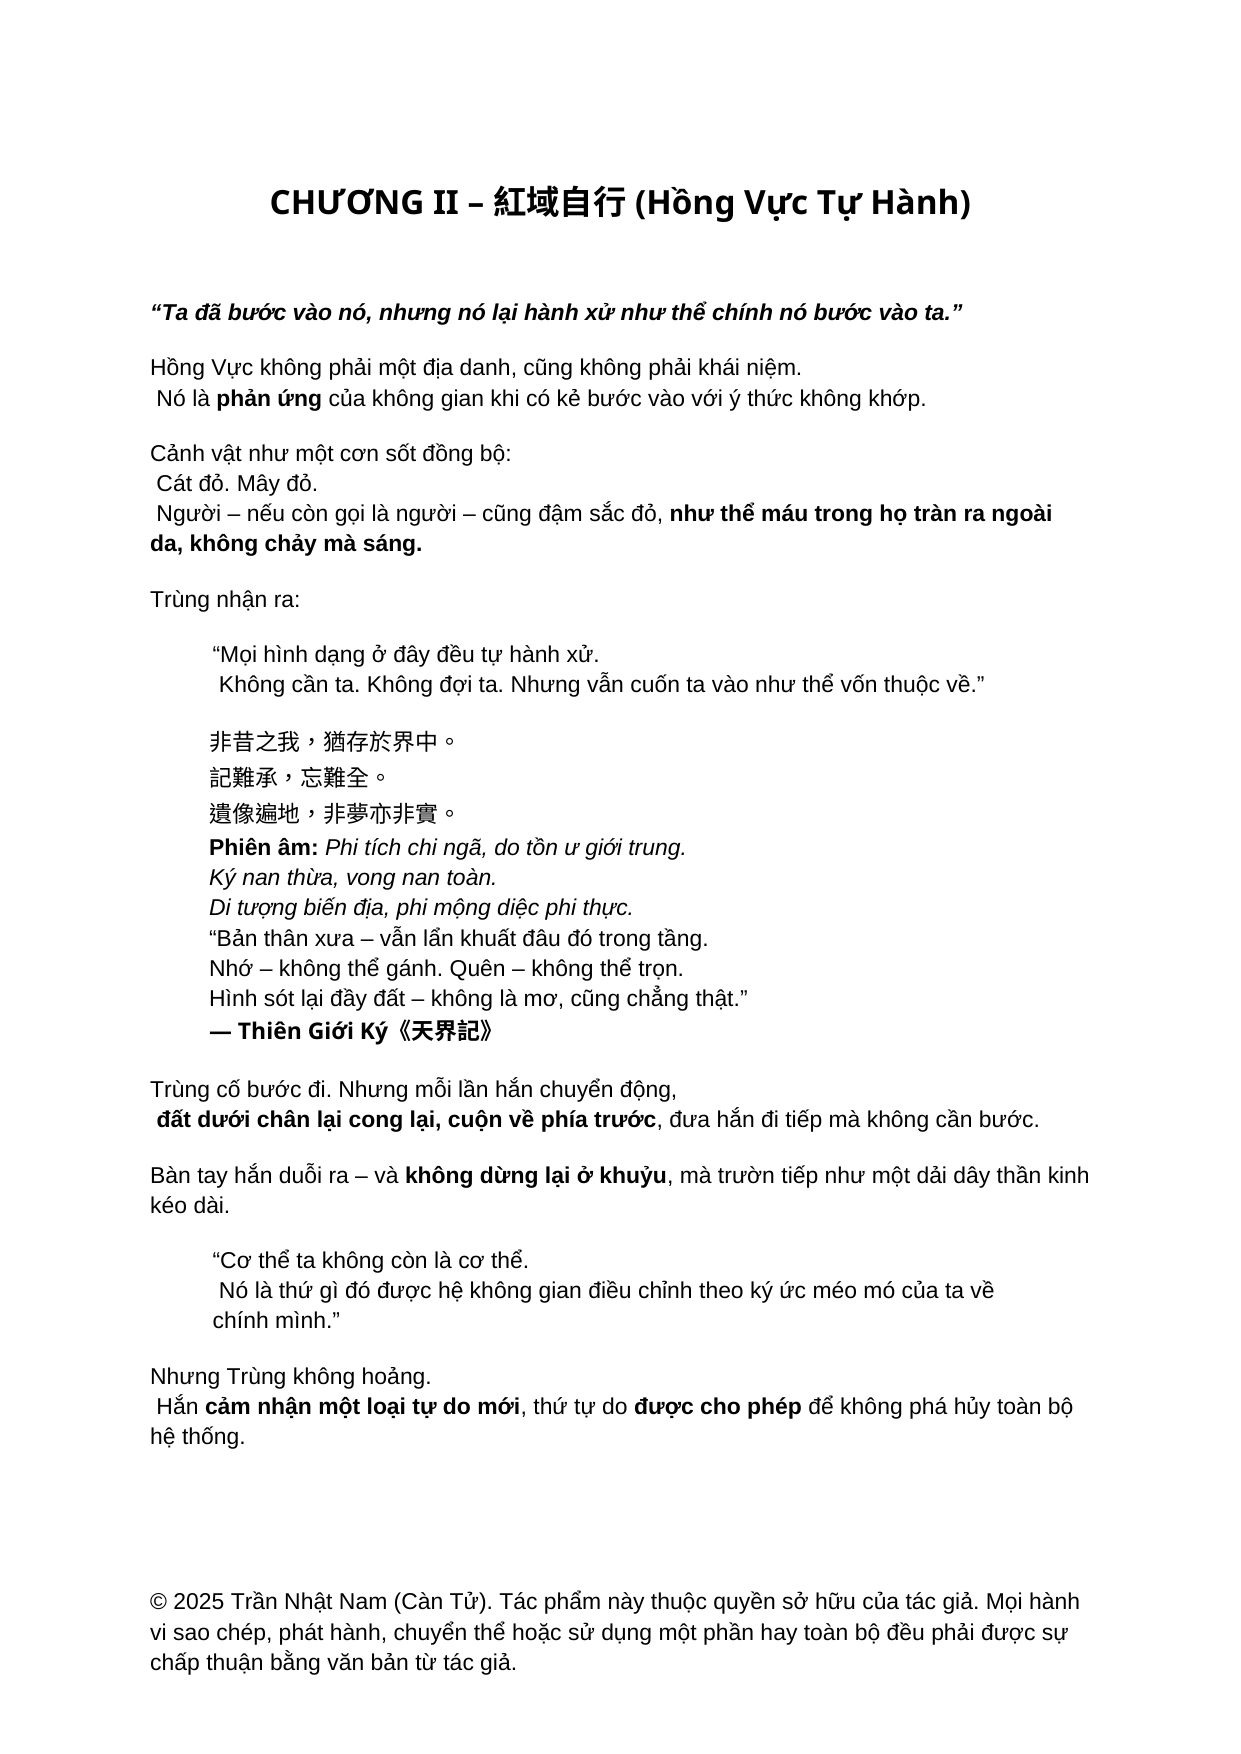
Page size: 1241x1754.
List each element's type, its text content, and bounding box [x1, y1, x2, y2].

text “Mọi hình dạng ở đây đều tự hành xử. Không cần ta. Không đợi ta. Nhưng vẫn cuốn ta vào như thể vốn thuộc về.” [212, 641, 1028, 697]
text Di tượng biến địa, phi mộng diệc phi thực. [209, 894, 1090, 921]
text — Thiên Giới Ký《天界記》 [209, 1015, 1090, 1046]
text 遺像遍地，非夢亦非實。 [209, 798, 1090, 829]
text 記難承，忘難全。 [209, 762, 1090, 793]
text Phiên âm: Phi tích chi ngã, do tồn ư giới trung. [209, 834, 1090, 860]
text “Ta đã bước vào nó, nhưng nó lại hành xử như thể chính nó bước vào ta.” [150, 299, 1090, 325]
text Hồng Vực không phải một địa danh, cũng không phải khái niệm. Nó là phản ứng của không gian khi có kẻ bước vào với ý thức không khớp. [150, 354, 1090, 411]
subtitle CHƯƠNG II – 紅域自行 (Hồng Vực Tự Hành) [150, 179, 1090, 224]
text “Bản thân xưa – vẫn lẩn khuất đâu đó trong tầng. [209, 924, 1090, 951]
text “Cơ thể ta không còn là cơ thể. Nó là thứ gì đó được hệ không gian điều chỉnh theo ký ức méo mó của ta về chính mình.” [212, 1247, 1028, 1334]
text Trùng cố bước đi. Nhưng mỗi lần hắn chuyển động, đất dưới chân lại cong lại, cuộn về phía trước, đưa hắn đi tiếp mà không cần bước. [150, 1076, 1090, 1133]
text Ký nan thừa, vong nan toàn. [209, 864, 1090, 891]
text 非昔之我，猶存於界中。 [209, 726, 1090, 757]
text Bàn tay hắn duỗi ra – và không dừng lại ở khuỷu, mà trườn tiếp như một dải dây thần kinh kéo dài. [150, 1162, 1090, 1218]
text Hình sót lại đầy đất – không là mơ, cũng chẳng thật.” [209, 985, 1090, 1011]
text Nhưng Trùng không hoảng. Hắn cảm nhận một loại tự do mới, thứ tự do được cho phép để không phá hủy toàn bộ hệ thống. [150, 1363, 1090, 1449]
text Cảnh vật như một cơn sốt đồng bộ: Cát đỏ. Mây đỏ. Người – nếu còn gọi là người – cũng đậm sắc đỏ, như thể máu trong họ tràn ra ngoài da, không chảy mà sáng. [150, 440, 1090, 557]
text Trùng nhận ra: [150, 586, 1090, 612]
text Nhớ – không thể gánh. Quên – không thể trọn. [209, 955, 1090, 981]
